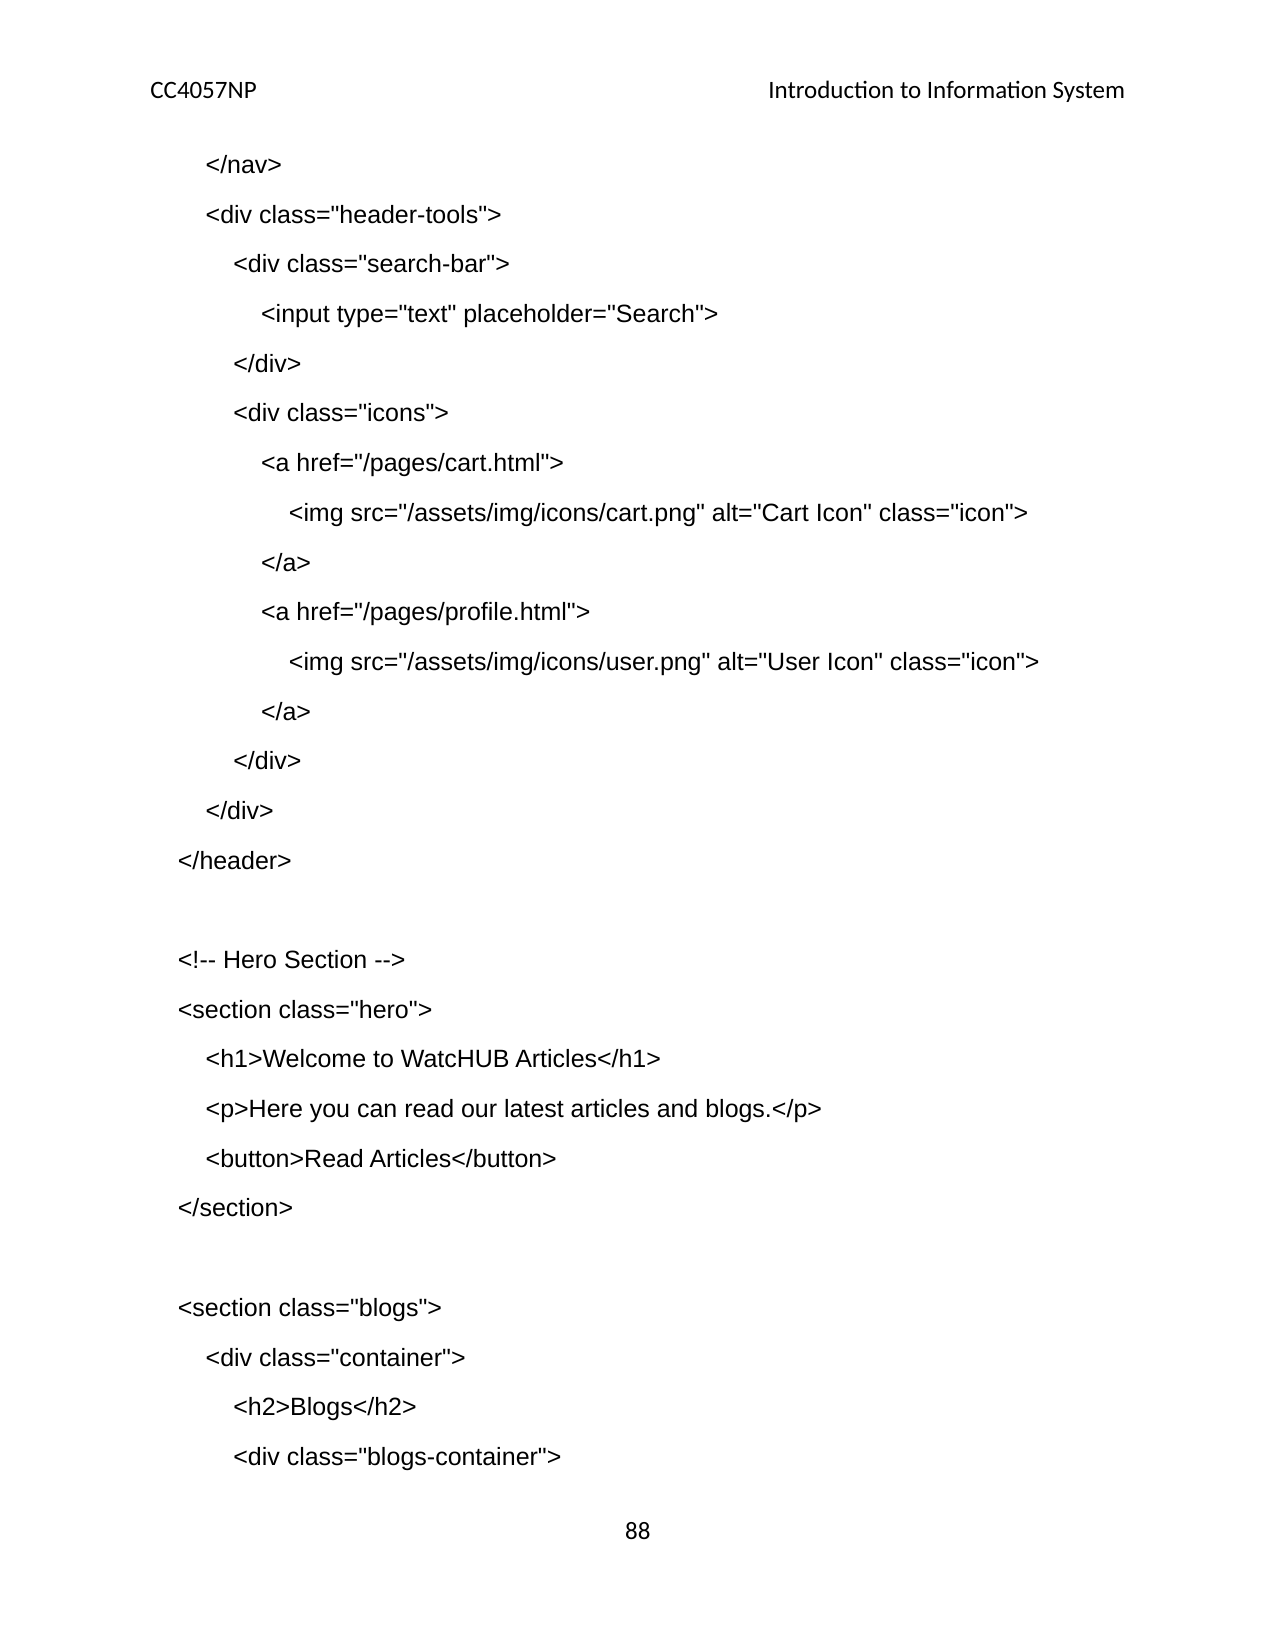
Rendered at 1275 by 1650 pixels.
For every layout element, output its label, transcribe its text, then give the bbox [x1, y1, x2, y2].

text <button>Read Articles</button> [150, 1144, 1125, 1172]
text <div class="container"> [150, 1342, 1125, 1371]
text <p>Here you can read our latest articles and blogs.</p> [150, 1094, 1125, 1123]
text <img src="/assets/img/icons/user.png" alt="User Icon" class="icon"> [150, 647, 1125, 676]
text <a href="/pages/profile.html"> [150, 597, 1125, 626]
text </header> [150, 846, 1125, 874]
text <section class="hero"> [150, 995, 1125, 1023]
text </div> [150, 746, 1125, 775]
text <input type="text" placeholder="Search"> [150, 299, 1125, 328]
text </div> [150, 349, 1125, 377]
text </nav> [150, 150, 1125, 179]
text <h1>Welcome to WatcHUB Articles</h1> [150, 1044, 1125, 1073]
text </a> [150, 697, 1125, 725]
text <div class="header-tools"> [150, 200, 1125, 228]
text <img src="/assets/img/icons/cart.png" alt="Cart Icon" class="icon"> [150, 498, 1125, 527]
text </div> [150, 796, 1125, 825]
text <a href="/pages/cart.html"> [150, 448, 1125, 477]
text </section> [150, 1193, 1125, 1222]
text <div class="icons"> [150, 398, 1125, 427]
text <div class="blogs-container"> [150, 1442, 1125, 1471]
text <h2>Blogs</h2> [150, 1392, 1125, 1421]
text </a> [150, 547, 1125, 576]
text <div class="search-bar"> [150, 249, 1125, 278]
text <section class="blogs"> [150, 1293, 1125, 1322]
text <!-- Hero Section --> [150, 945, 1125, 974]
